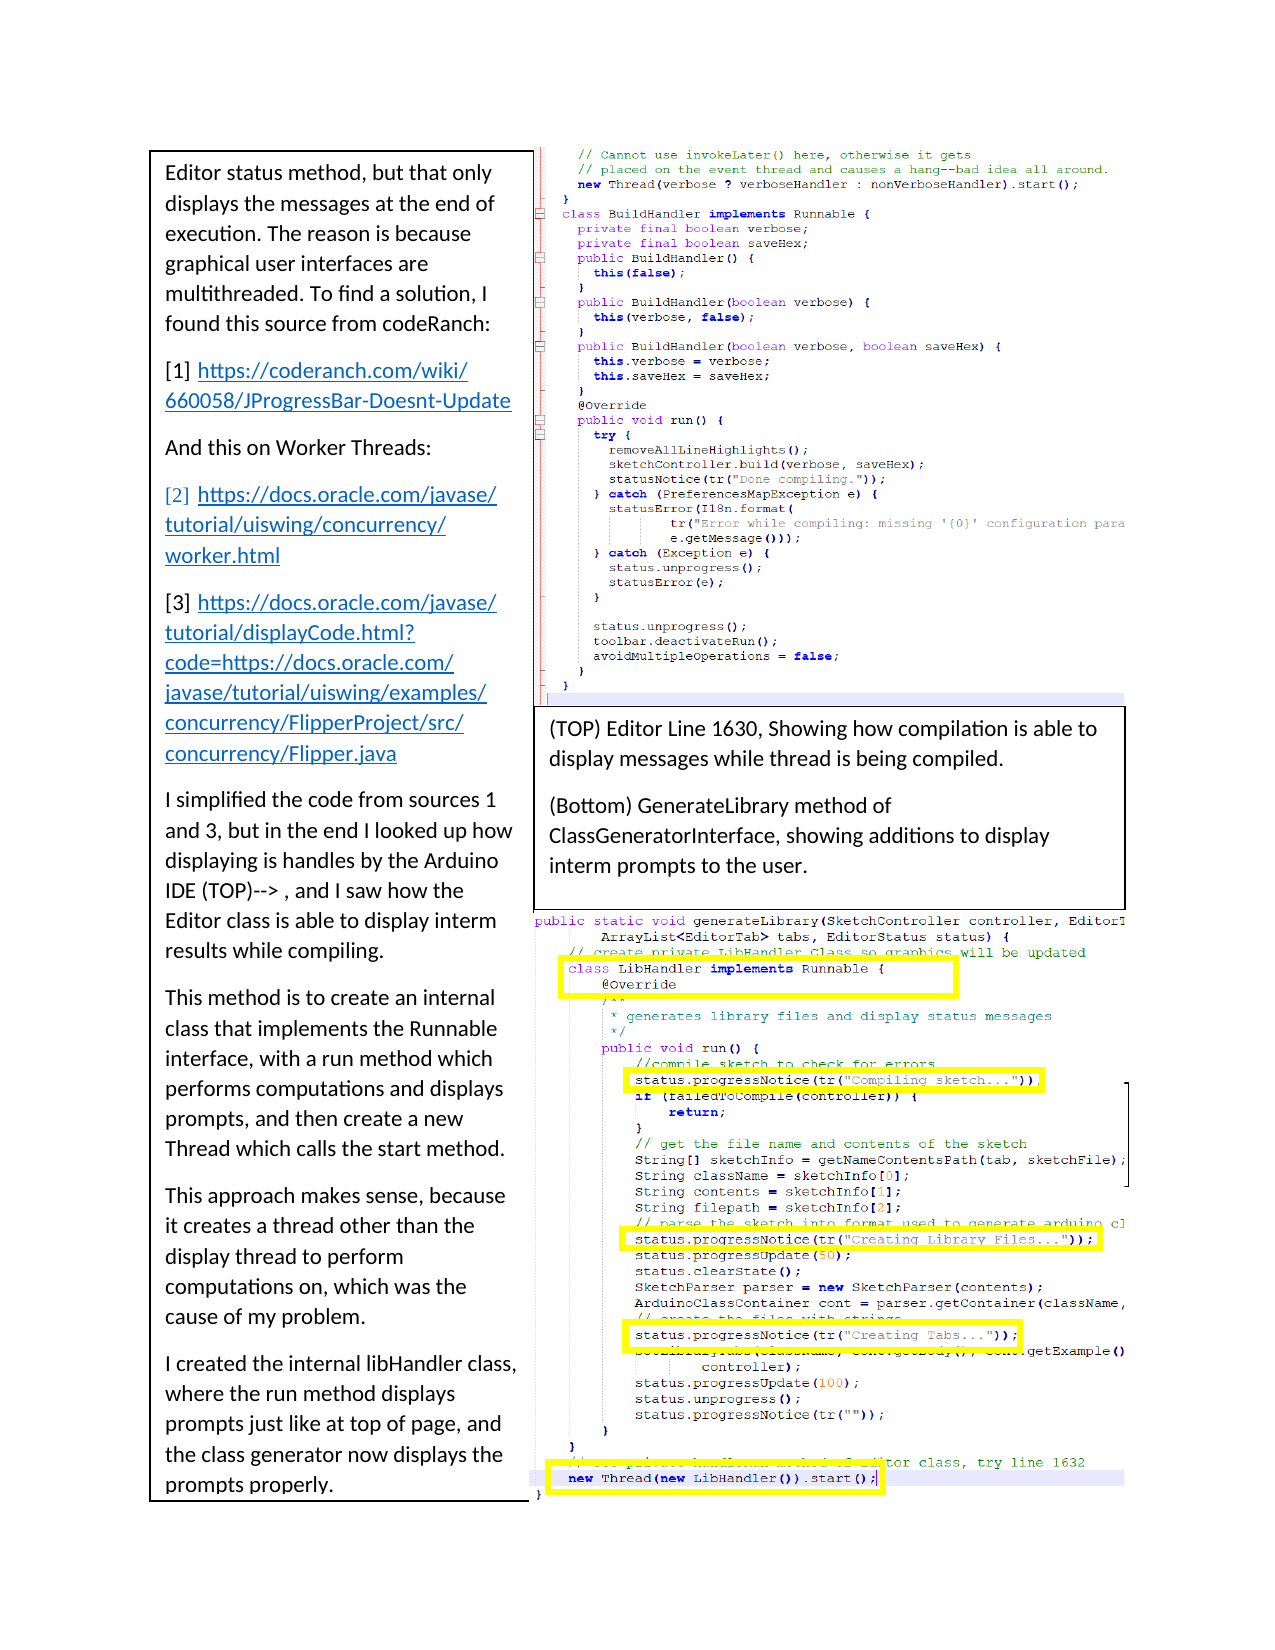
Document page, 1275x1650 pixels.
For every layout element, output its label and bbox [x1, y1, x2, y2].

picture [529, 913, 1125, 1504]
picture [533, 147, 1125, 705]
